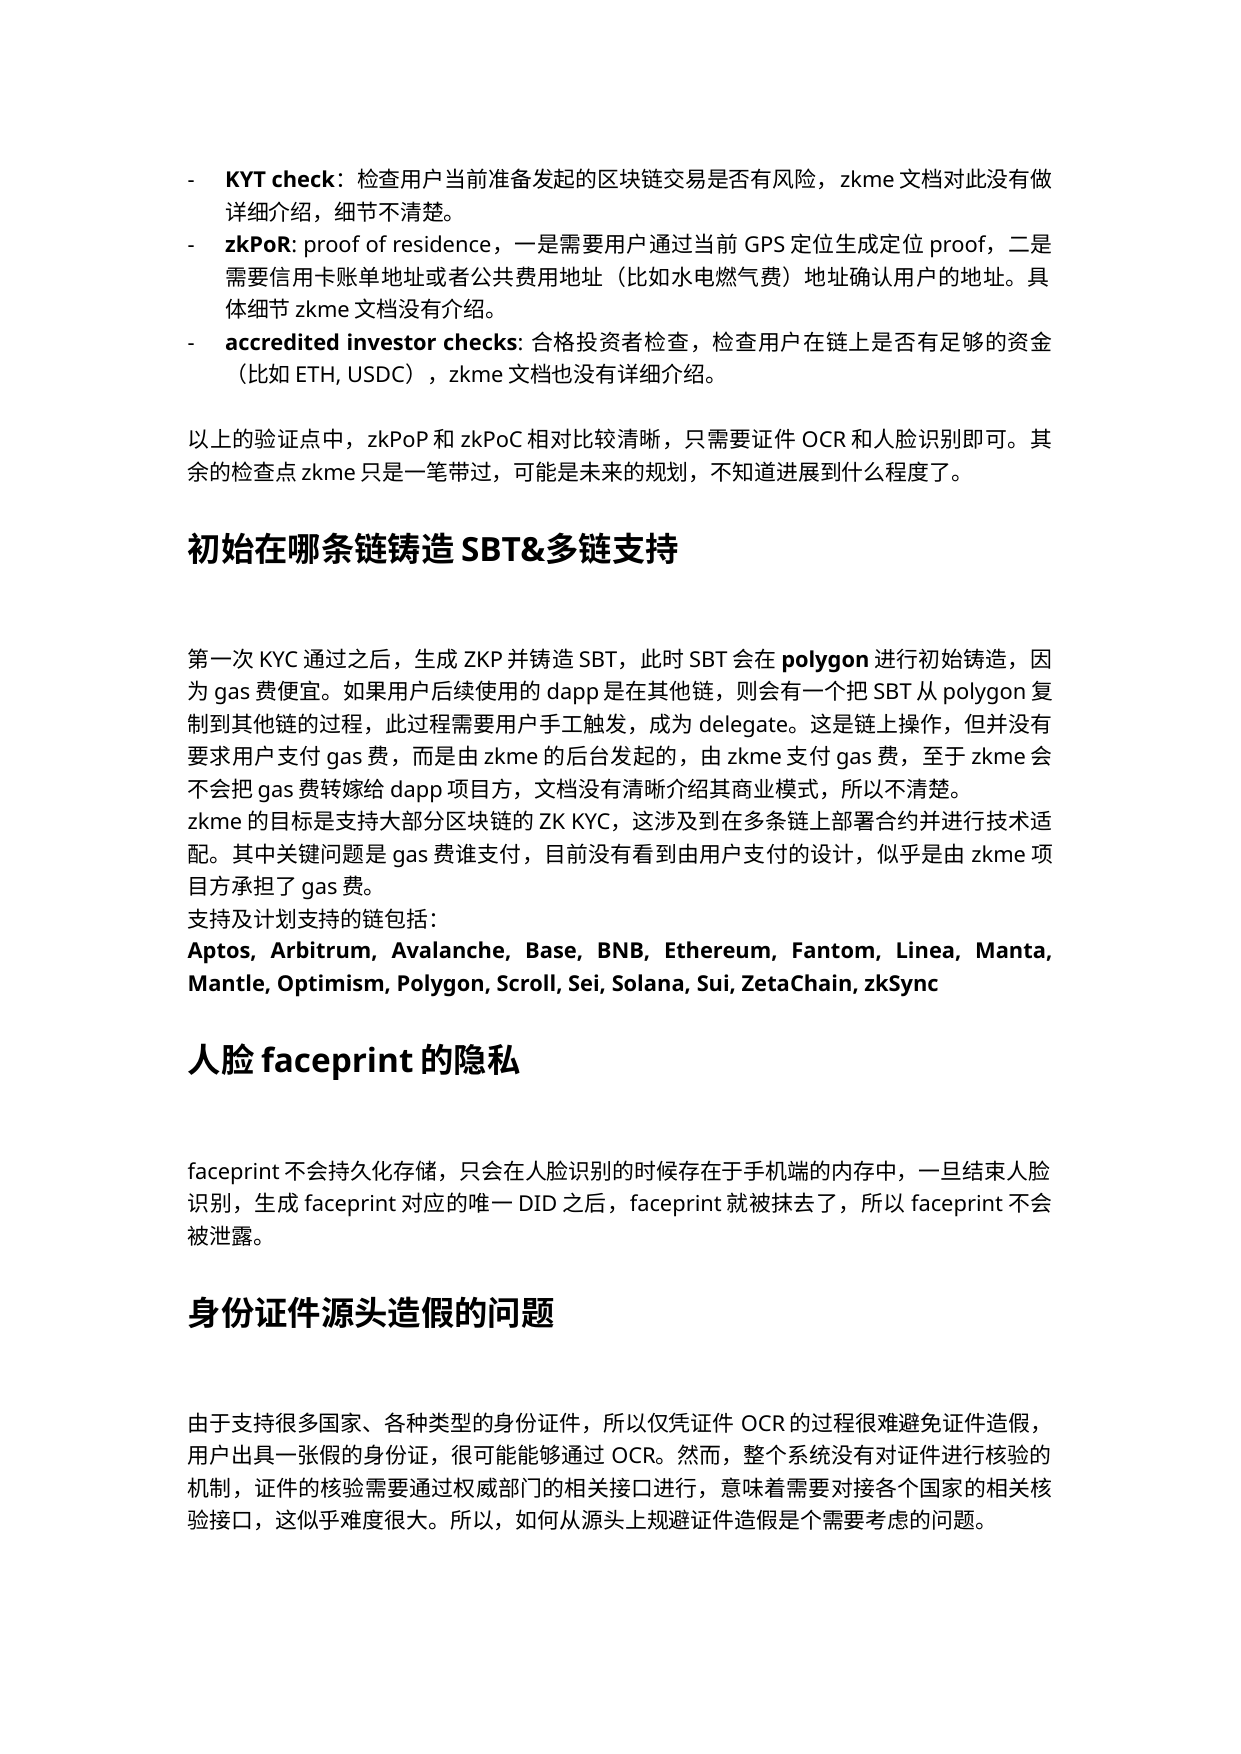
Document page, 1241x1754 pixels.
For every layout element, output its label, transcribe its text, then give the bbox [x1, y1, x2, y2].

text 由于支持很多国家、各种类型的身份证件，所以仅凭证件OCR的过程很难避免证件造假，用户出具一张假的身份证，很可能能够通过OCR。然而，整个系统没有对证件进行核验的机制，证件的核验需要通过权威部门的相关接口进行，意味着需要对接各个国家的相关核验接口，这似乎难度很大。所以，如何从源头上规避证件造假是个需要考虑的问题。 [187, 1405, 1053, 1535]
list KYT check：检查用户当前准备发起的区块链交易是否有风险，zkme文档对此没有做详细介绍，细节不清楚。 [187, 162, 1053, 227]
list zkPoR: proof of residence，一是需要用户通过当前GPS定位生成定位proof，二是需要信用卡账单地址或者公共费用地址（比如水电燃气费）地址确认用户的地址。具体细节zkme文档没有介绍。 [187, 227, 1053, 324]
text Aptos, Arbitrum, Avalanche, Base, BNB, Ethereum, Fantom, Linea, Manta, Mantle, Optimism, Polygon, Scroll, Sei, Solana, Sui, ZetaChain, zkSync [187, 934, 1053, 999]
text 以上的验证点中，zkPoP和zkPoC相对比较清晰，只需要证件OCR和人脸识别即可。其余的检查点zkme只是一笔带过，可能是未来的规划，不知道进展到什么程度了。 [187, 422, 1053, 487]
list accredited investor checks: 合格投资者检查，检查用户在链上是否有足够的资金（比如ETH, USDC），zkme文档也没有详细介绍。 [187, 324, 1053, 389]
subtitle 初始在哪条链铸造SBT&多链支持 [187, 514, 1053, 579]
text 第一次KYC通过之后，生成ZKP并铸造SBT，此时SBT会在polygon进行初始铸造，因为gas费便宜。如果用户后续使用的dapp是在其他链，则会有一个把SBT从polygon复制到其他链的过程，此过程需要用户手工触发，成为delegate。这是链上操作，但并没有要求用户支付gas费，而是由zkme的后台发起的，由zkme支付gas费，至于zkme会不会把gas费转嫁给dapp项目方，文档没有清晰介绍其商业模式，所以不清楚。 [187, 641, 1053, 804]
text faceprint不会持久化存储，只会在人脸识别的时候存在于手机端的内存中，一旦结束人脸识别，生成faceprint对应的唯一DID之后，faceprint就被抹去了，所以faceprint不会被泄露。 [187, 1153, 1053, 1251]
subtitle 身份证件源头造假的问题 [187, 1278, 1053, 1343]
text zkme的目标是支持大部分区块链的ZK KYC，这涉及到在多条链上部署合约并进行技术适配。其中关键问题是gas费谁支付，目前没有看到由用户支付的设计，似乎是由zkme项目方承担了gas费。 [187, 804, 1053, 901]
text 支持及计划支持的链包括： [187, 901, 1053, 934]
subtitle 人脸faceprint的隐私 [187, 1026, 1053, 1091]
